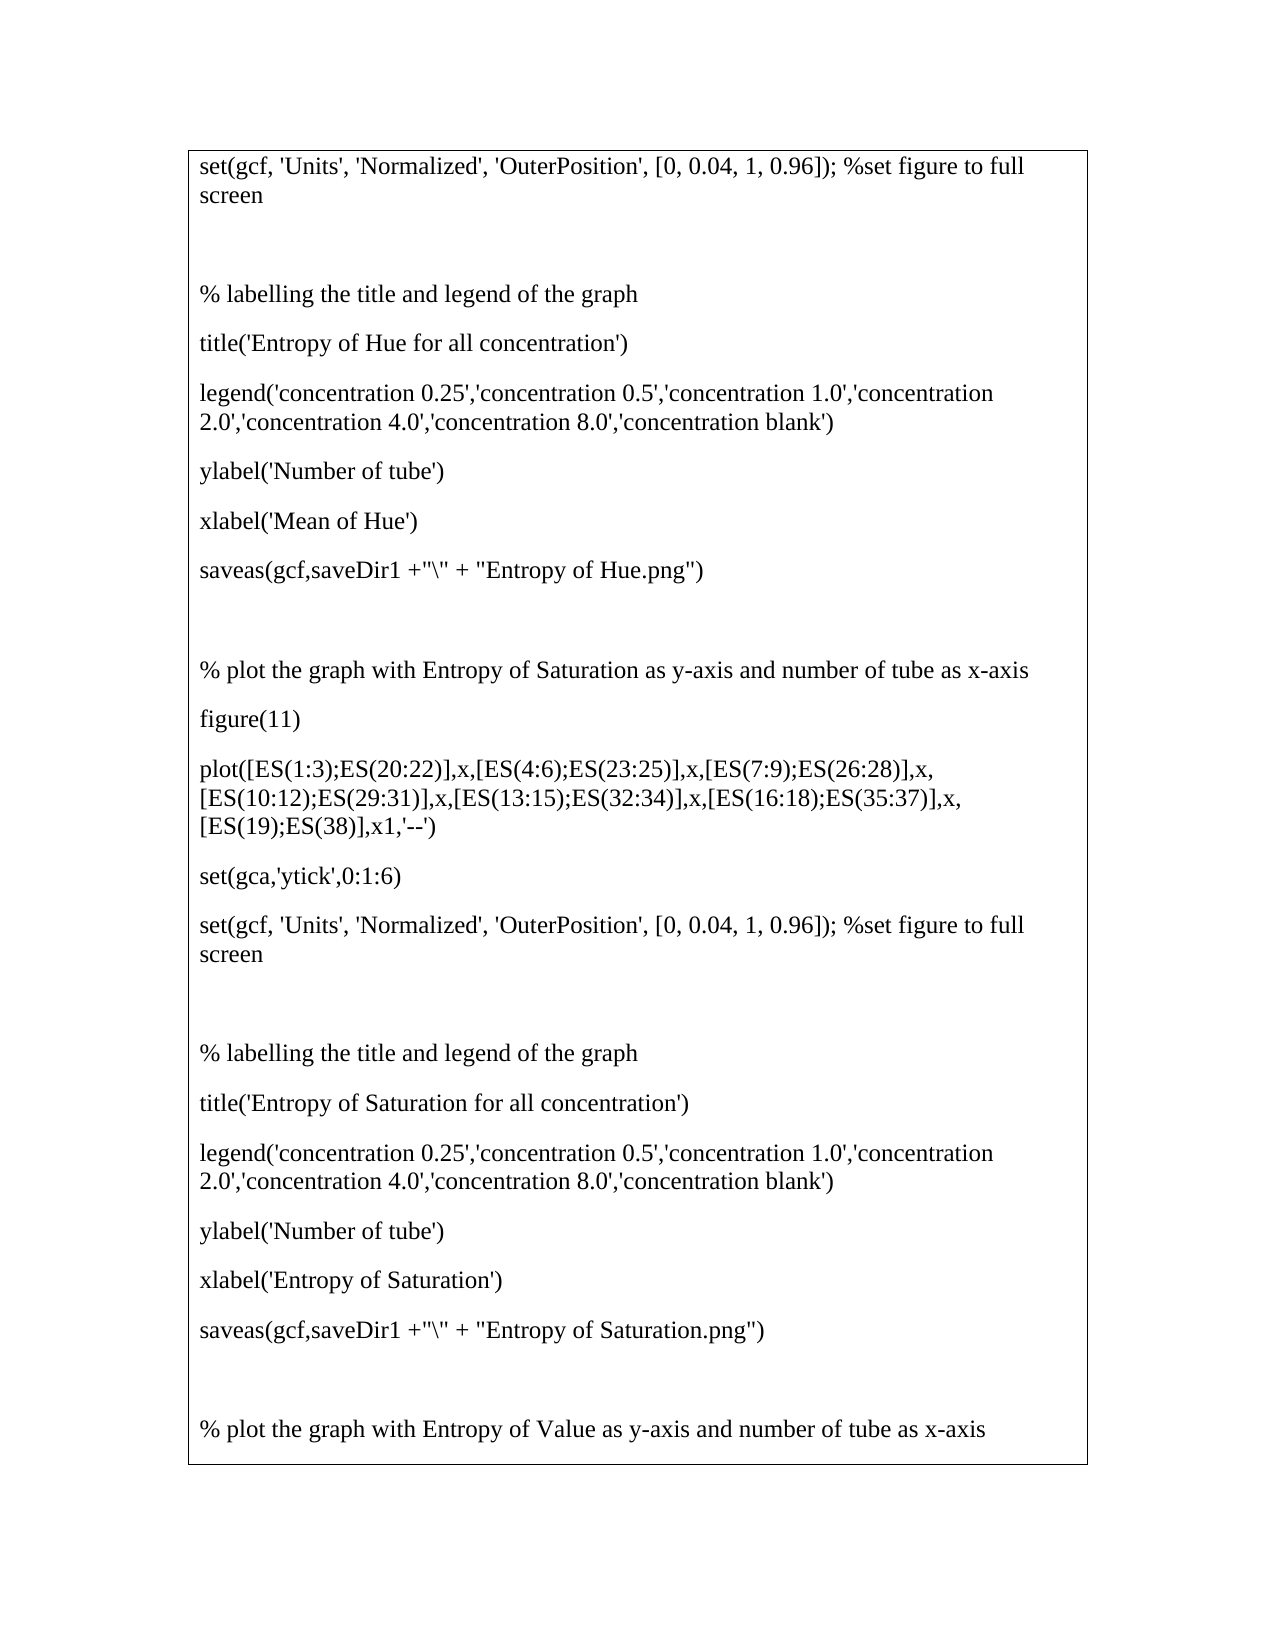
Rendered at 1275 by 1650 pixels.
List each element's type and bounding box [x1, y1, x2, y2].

table_header [189, 151, 1087, 1464]
